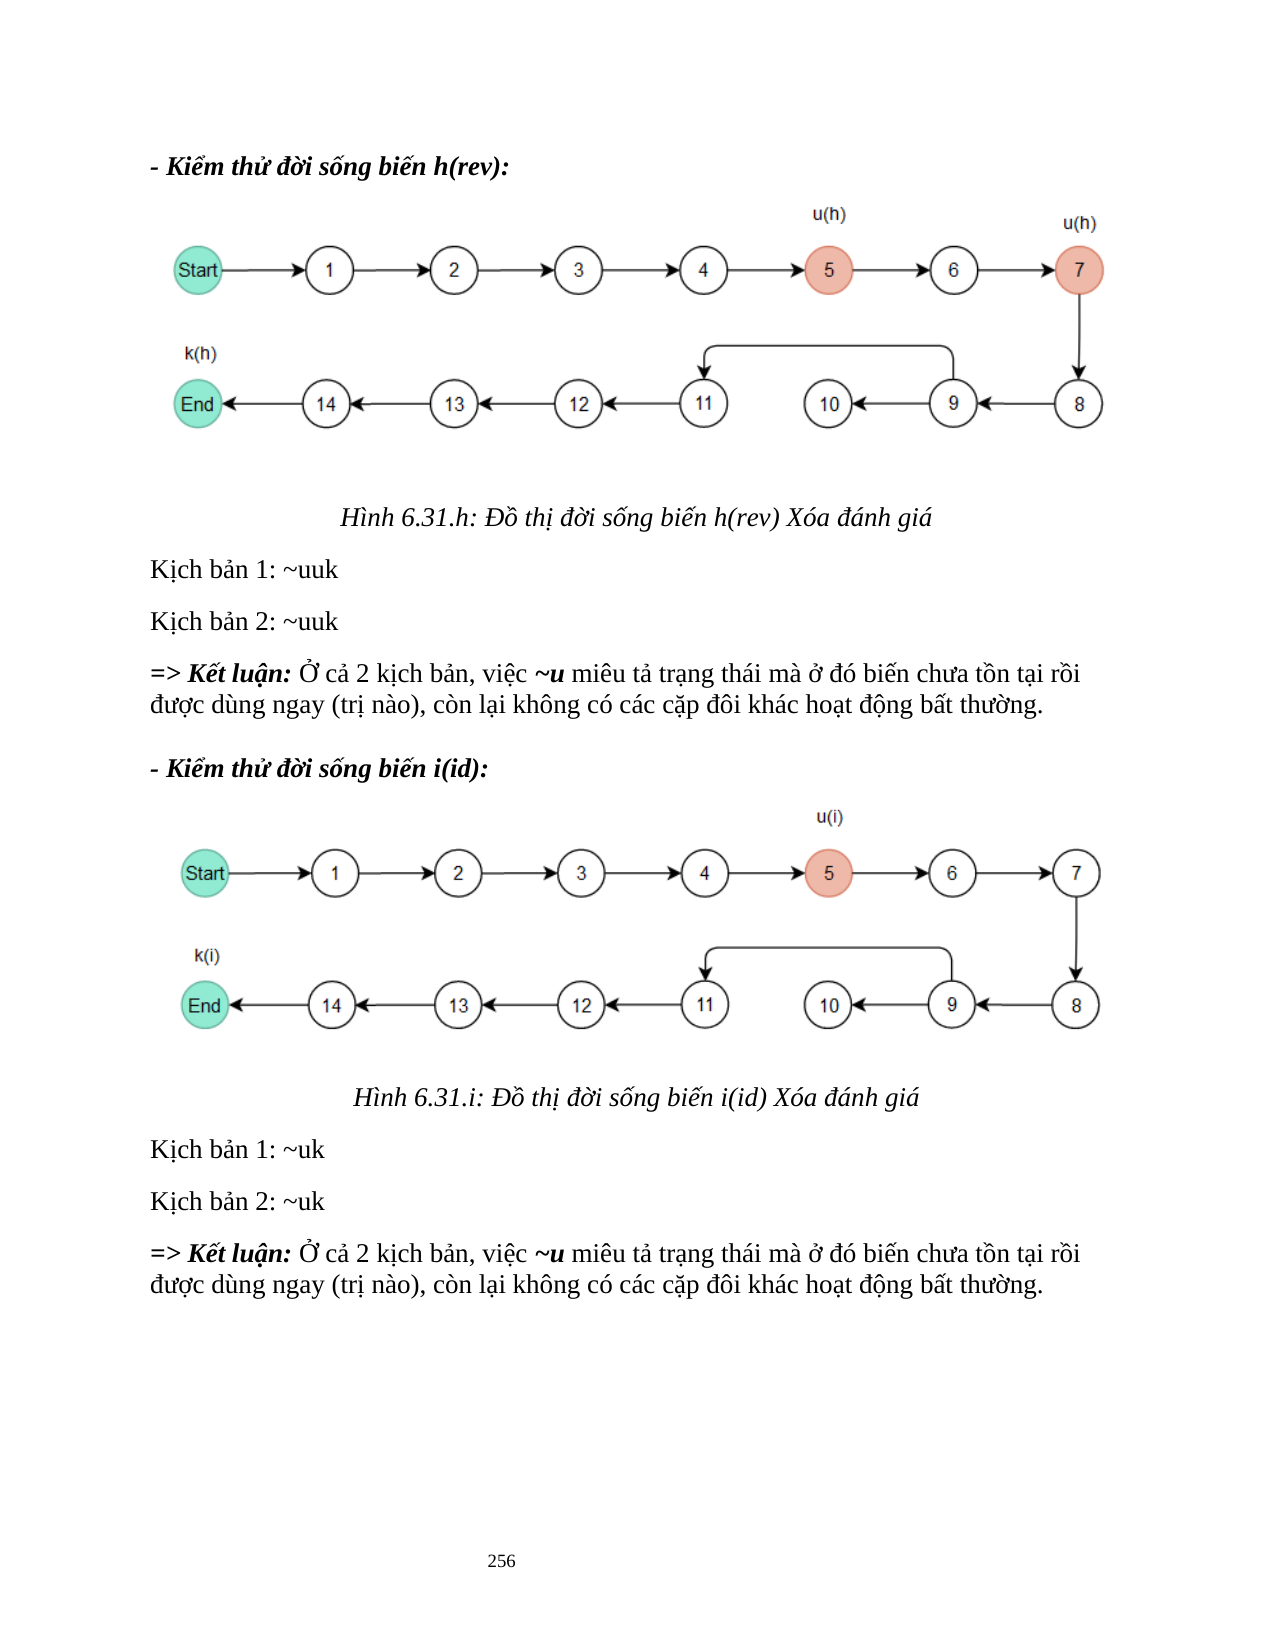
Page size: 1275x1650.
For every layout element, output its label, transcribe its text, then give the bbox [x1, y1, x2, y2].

text Kịch bản 1: ~uuk [150, 553, 1125, 584]
text Kịch bản 2: ~uk [150, 1185, 1125, 1216]
text => Kết luận: Ở cả 2 kịch bản, việc ~u miêu tả trạng thái mà ở đó biến chưa tồn tại rồi được dùng ngay (trị nào), còn lại không có các cặp đôi khác hoạt động bất thường. [150, 1237, 1125, 1299]
picture [150, 796, 1125, 1061]
text Kịch bản 2: ~uuk [150, 605, 1125, 636]
text => Kết luận: Ở cả 2 kịch bản, việc ~u miêu tả trạng thái mà ở đó biến chưa tồn tại rồi được dùng ngay (trị nào), còn lại không có các cặp đôi khác hoạt động bất thường. [150, 657, 1125, 719]
text Hình 6.31.h: Đồ thị đời sống biến h(rev) Xóa đánh giá [150, 501, 1125, 532]
text Hình 6.31.i: Đồ thị đời sống biến i(id) Xóa đánh giá [150, 1081, 1125, 1112]
picture [150, 194, 1125, 480]
subtitle - Kiểm thử đời sống biến i(id): [150, 752, 1125, 784]
text Kịch bản 1: ~uk [150, 1133, 1125, 1164]
subtitle - Kiểm thử đời sống biến h(rev): [150, 150, 1125, 181]
